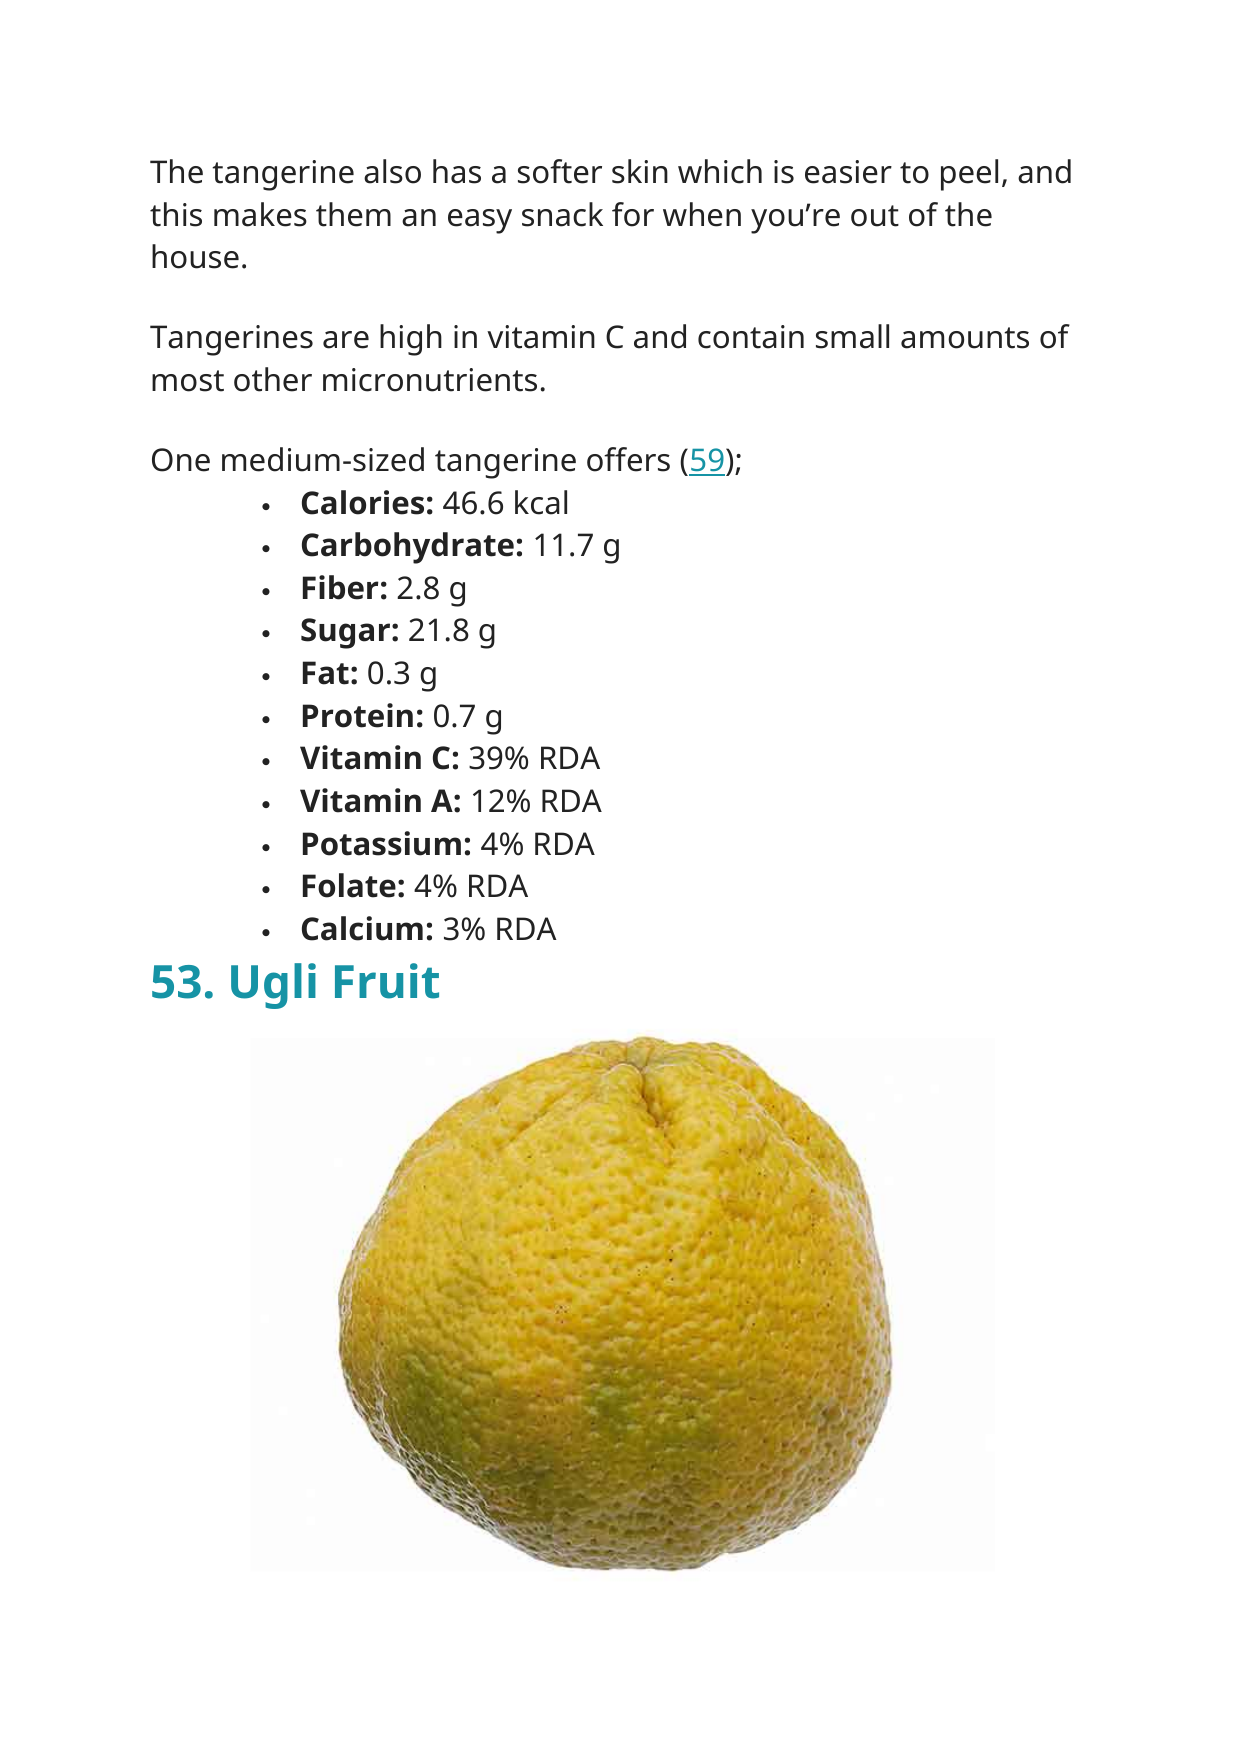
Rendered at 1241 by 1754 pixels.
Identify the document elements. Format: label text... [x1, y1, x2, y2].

list Calcium: 3% RDA [262, 907, 1090, 949]
list Vitamin A: 12% RDA [262, 779, 1090, 821]
list Calories: 46.6 kcal [262, 481, 1090, 523]
list Vitamin C: 39% RDA [262, 736, 1090, 779]
list Sugar: 21.8 g [262, 608, 1090, 651]
list Potassium: 4% RDA [262, 821, 1090, 864]
list Folate: 4% RDA [262, 864, 1090, 907]
text The tangerine also has a softer skin which is easier to peel, and this makes them an easy snack for when you’re out of the house. [150, 150, 1090, 278]
list Fat: 0.3 g [262, 651, 1090, 694]
text 53. Ugli Fruit [150, 949, 1090, 1011]
list Fiber: 2.8 g [262, 566, 1090, 608]
text Tangerines are high in vitamin C and contain small amounts of most other micronutrients. [150, 315, 1090, 401]
list Protein: 0.7 g [262, 694, 1090, 736]
list Carbohydrate: 11.7 g [262, 523, 1090, 566]
picture [150, 1011, 1091, 1599]
text One medium-sized tangerine offers (59); [150, 438, 1090, 481]
